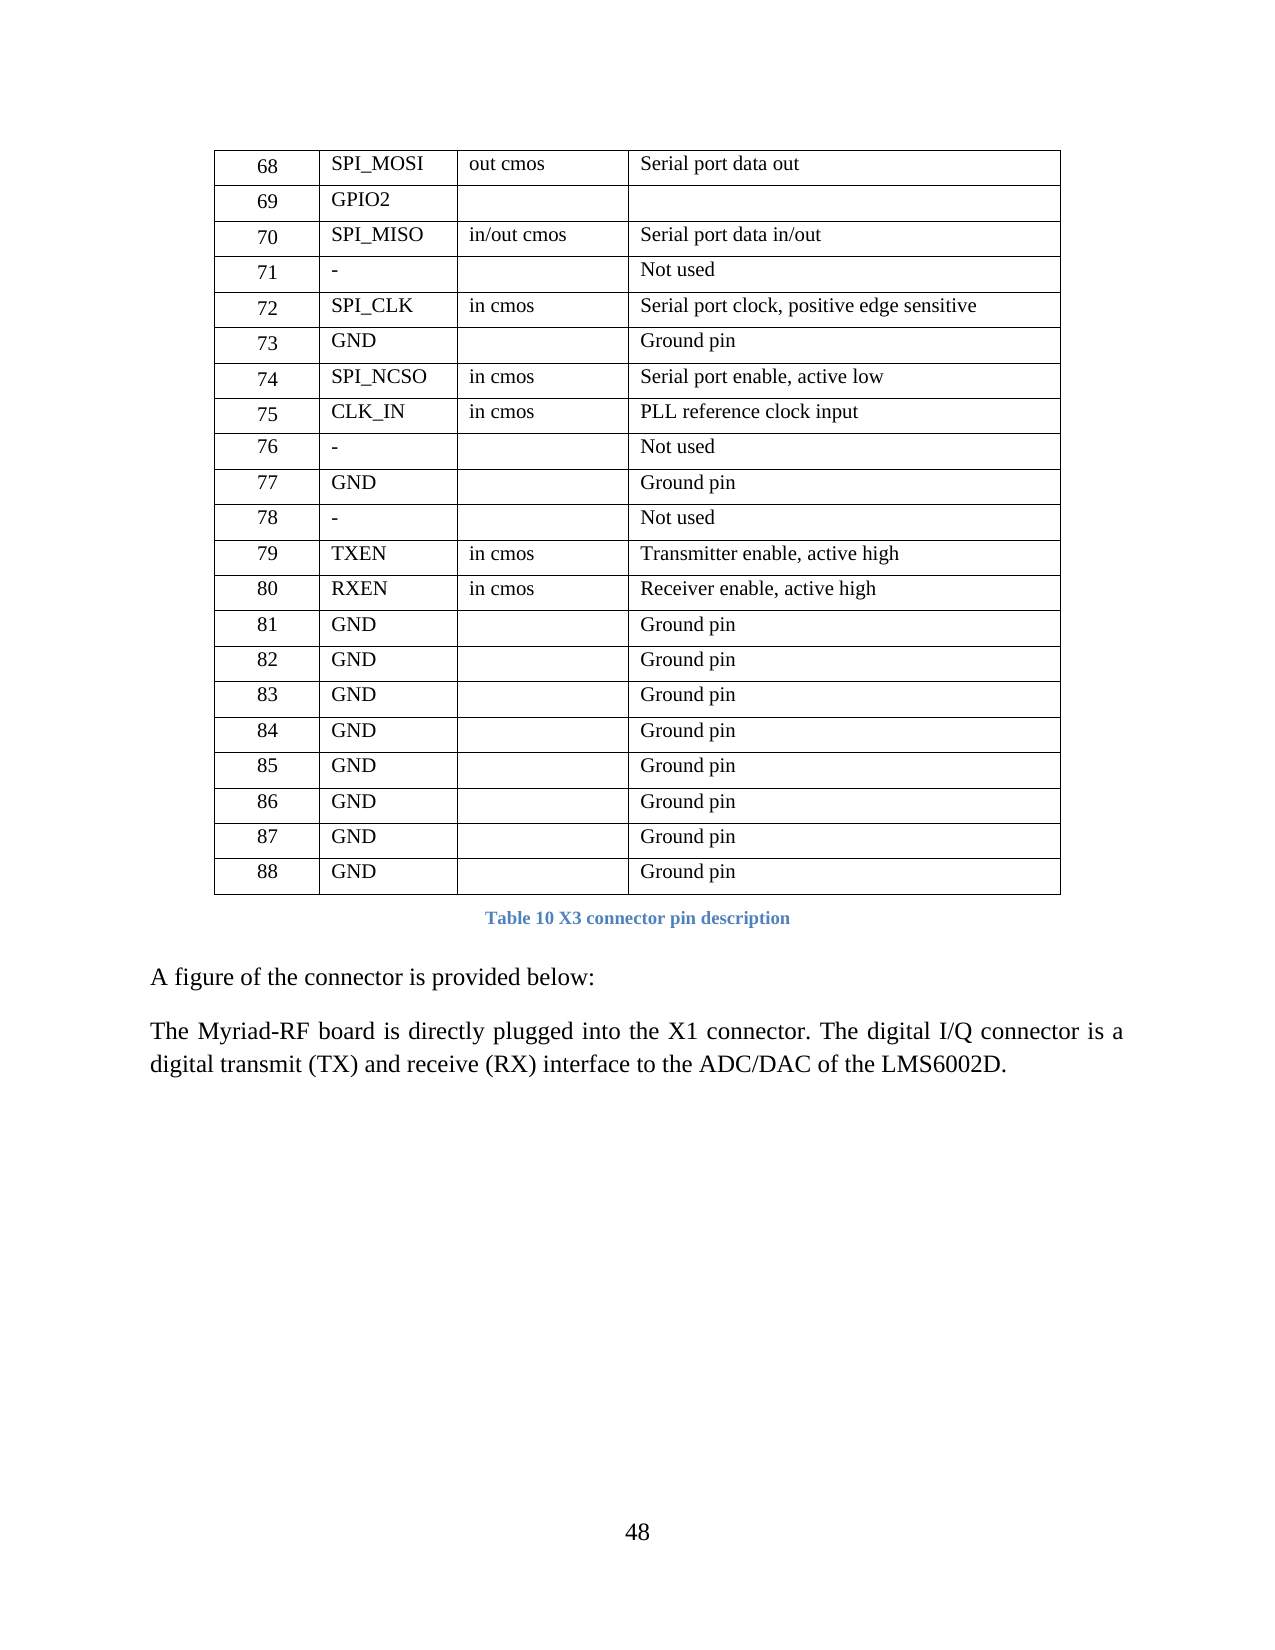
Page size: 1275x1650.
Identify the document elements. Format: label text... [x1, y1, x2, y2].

table_cell GND [320, 647, 457, 681]
table_cell in cmos [458, 399, 628, 433]
table_cell SPI_MOSI [320, 151, 457, 185]
table_cell [458, 328, 628, 362]
table_cell Ground pin [629, 647, 1060, 681]
table_cell [458, 753, 628, 787]
table_cell Serial port data in/out [629, 222, 1060, 256]
table_cell RXEN [320, 576, 457, 610]
table_cell TXEN [320, 541, 457, 575]
table_cell 72 [215, 293, 319, 327]
table_cell 79 [215, 541, 319, 575]
table_cell Serial port enable, active low [629, 364, 1060, 398]
table_cell 84 [215, 718, 319, 752]
table_cell [458, 718, 628, 752]
table_cell Not used [629, 434, 1060, 469]
table_cell PLL reference clock input [629, 399, 1060, 433]
table_cell 88 [215, 859, 319, 894]
table_cell Ground pin [629, 682, 1060, 717]
table_cell GND [320, 824, 457, 858]
text A figure of the connector is provided below: [150, 962, 1125, 991]
text The Myriad-RF board is directly plugged into the X1 connector. The digital I/Q connector is a digital transmit (TX) and receive (RX) interface to the ADC/DAC of the LMS6002D. [150, 1016, 1125, 1078]
table_cell GND [320, 328, 457, 362]
table_cell Serial port clock, positive edge sensitive [629, 293, 1060, 327]
table_cell CLK_IN [320, 399, 457, 433]
table_cell - [320, 434, 457, 469]
table_cell [458, 682, 628, 717]
table_cell GND [320, 718, 457, 752]
table_cell 73 [215, 328, 319, 362]
table_cell SPI_MISO [320, 222, 457, 256]
table_cell out cmos [458, 151, 628, 185]
table_cell 82 [215, 647, 319, 681]
table_cell in cmos [458, 541, 628, 575]
table_cell [629, 186, 1060, 221]
table_cell Ground pin [629, 789, 1060, 823]
table_cell [458, 505, 628, 539]
table_cell 71 [215, 257, 319, 292]
table_cell in cmos [458, 576, 628, 610]
table_cell Ground pin [629, 824, 1060, 858]
table_cell - [320, 257, 457, 292]
table_cell Ground pin [629, 718, 1060, 752]
table_cell 76 [215, 434, 319, 469]
table_cell [458, 789, 628, 823]
table_cell 87 [215, 824, 319, 858]
table_cell GND [320, 789, 457, 823]
table_cell Transmitter enable, active high [629, 541, 1060, 575]
table_cell [458, 611, 628, 646]
table_cell SPI_CLK [320, 293, 457, 327]
table_cell in cmos [458, 293, 628, 327]
table_cell GND [320, 470, 457, 504]
table_cell 69 [215, 186, 319, 221]
table_cell in/out cmos [458, 222, 628, 256]
table_cell Receiver enable, active high [629, 576, 1060, 610]
table_cell 75 [215, 399, 319, 433]
table_cell SPI_NCSO [320, 364, 457, 398]
table_cell [458, 257, 628, 292]
table_cell 70 [215, 222, 319, 256]
table_cell Ground pin [629, 611, 1060, 646]
table_cell Not used [629, 505, 1060, 539]
table_cell - [320, 505, 457, 539]
table_cell [458, 824, 628, 858]
table_cell 68 [215, 151, 319, 185]
table_cell Ground pin [629, 470, 1060, 504]
table_cell GND [320, 682, 457, 717]
table_cell GND [320, 753, 457, 787]
table_cell Ground pin [629, 328, 1060, 362]
table_cell GND [320, 859, 457, 894]
table_cell GND [320, 611, 457, 646]
table_cell 85 [215, 753, 319, 787]
table_cell GPIO2 [320, 186, 457, 221]
table_cell in cmos [458, 364, 628, 398]
table_cell 80 [215, 576, 319, 610]
table_cell 86 [215, 789, 319, 823]
table_cell [458, 859, 628, 894]
table_cell [458, 470, 628, 504]
table_cell [458, 434, 628, 469]
table_cell 74 [215, 364, 319, 398]
table_cell 77 [215, 470, 319, 504]
table_cell Not used [629, 257, 1060, 292]
table_cell 78 [215, 505, 319, 539]
table_cell Serial port data out [629, 151, 1060, 185]
table_cell Ground pin [629, 753, 1060, 787]
table_cell 83 [215, 682, 319, 717]
table_cell 81 [215, 611, 319, 646]
table_cell [458, 647, 628, 681]
table_cell Ground pin [629, 859, 1060, 894]
table_cell [458, 186, 628, 221]
